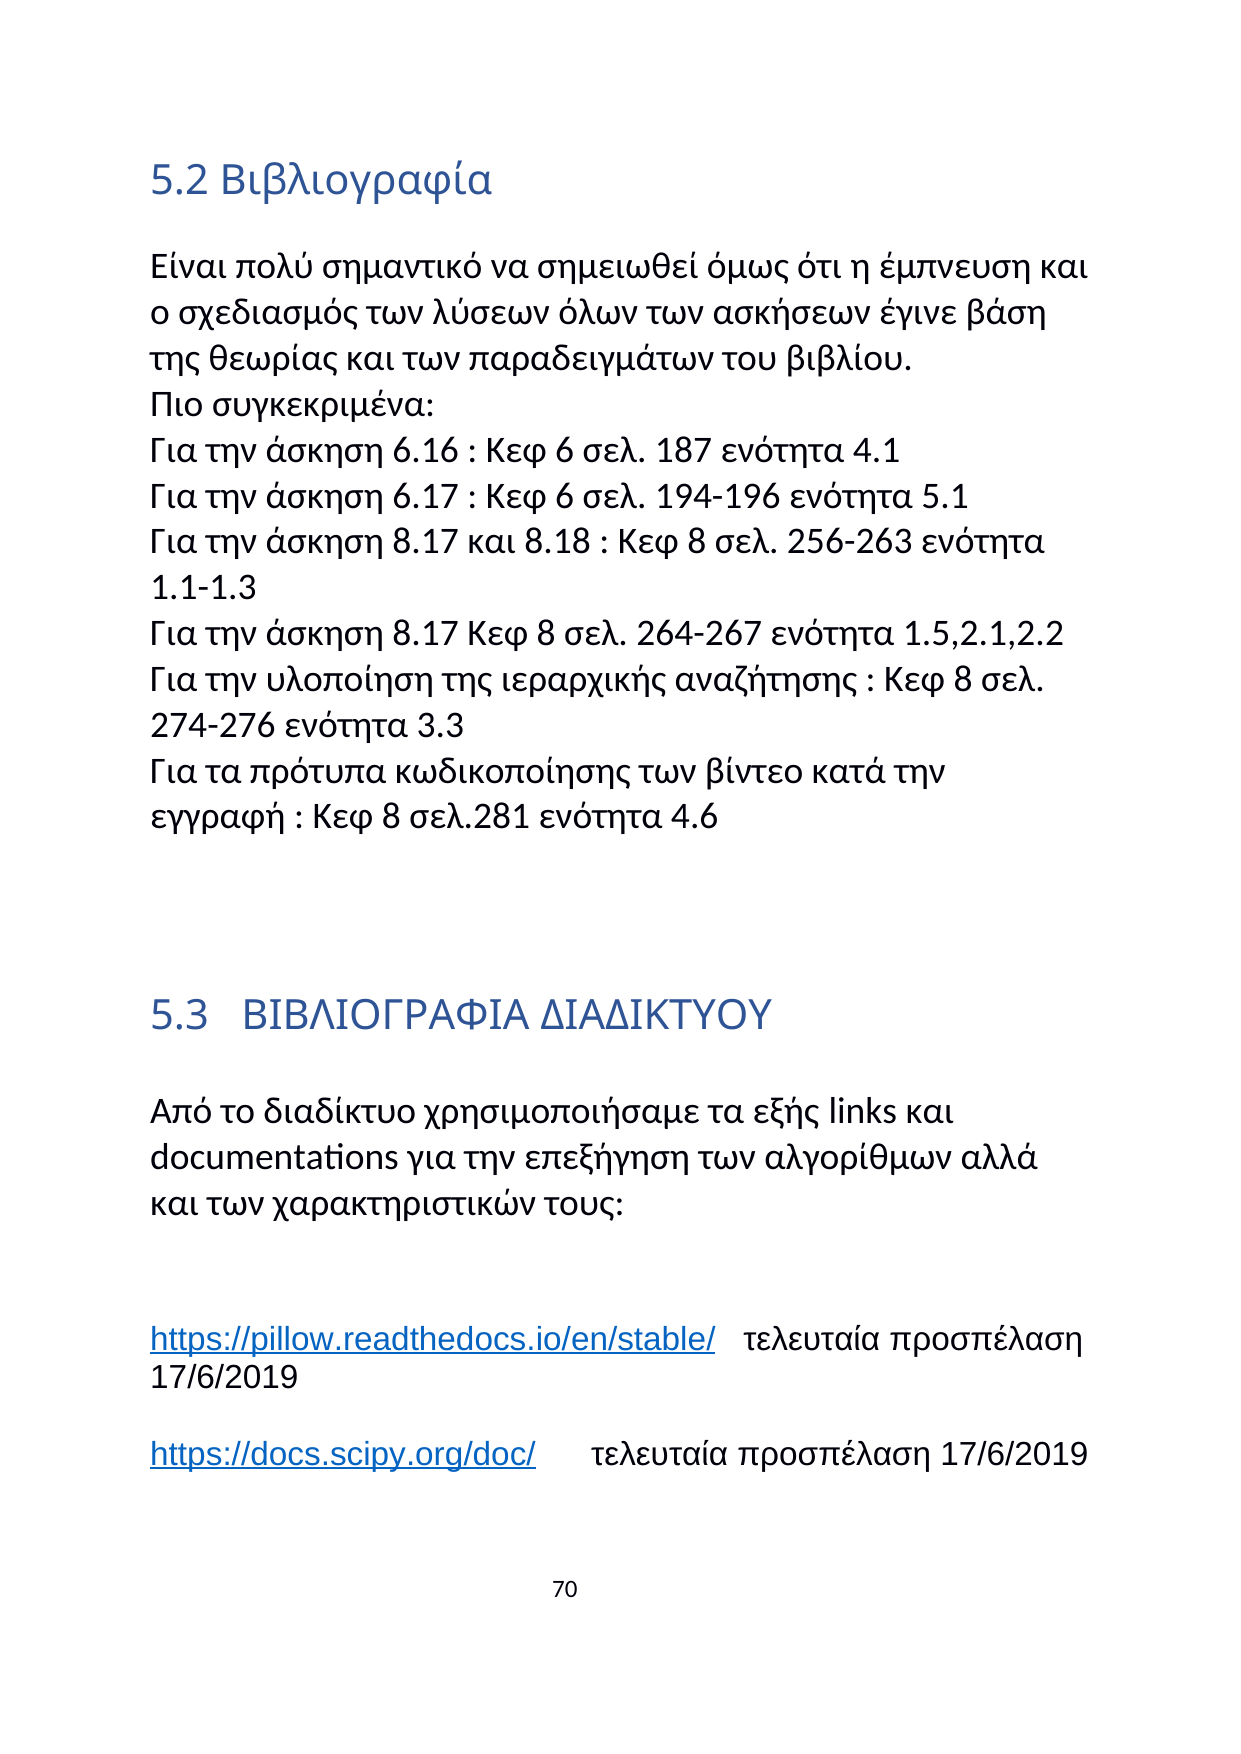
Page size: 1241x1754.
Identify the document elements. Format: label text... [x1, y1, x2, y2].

text Για την άσκηση 6.16 : Κεφ 6 σελ. 187 ενότητα 4.1 [150, 426, 1090, 472]
text Για την άσκηση 8.17 και 8.18 : Κεφ 8 σελ. 256-263 ενότητα 1.1-1.3 [150, 517, 1090, 609]
text Για την άσκηση 6.17 : Κεφ 6 σελ. 194-196 ενότητα 5.1 [150, 472, 1090, 517]
text https://pillow.readthedocs.io/en/stable/ τελευταία προσπέλαση 17/6/2019 [150, 1319, 1090, 1396]
subtitle 5.3 ΒΙΒΛΙΟΓΡΑΦΙΑ ΔΙΑΔΙΚΤΥΟΥ [150, 985, 1090, 1042]
text Είναι πολύ σημαντικό να σημειωθεί όμως ότι η έμπνευση και ο σχεδιασμός των λύσεων όλων των ασκήσεων έγινε βάση της θεωρίας και των παραδειγμάτων του βιβλίου. [150, 242, 1090, 380]
text Από το διαδίκτυο χρησιμοποιήσαμε τα εξής links και documentations για την επεξήγηση των αλγορίθμων αλλά και των χαρακτηριστικών τους: [150, 1087, 1090, 1225]
text Για τα πρότυπα κωδικοποίησης των βίντεο κατά την εγγραφή : Κεφ 8 σελ.281 ενότητα 4.6 [150, 747, 1090, 838]
subtitle 5.2 Βιβλιογραφία [150, 150, 1090, 207]
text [150, 1434, 1090, 1472]
text Για την άσκηση 8.17 Κεφ 8 σελ. 264-267 ενότητα 1.5,2.1,2.2 [150, 609, 1090, 655]
text Για την υλοποίηση της ιεραρχικής αναζήτησης : Κεφ 8 σελ. 274-276 ενότητα 3.3 [150, 655, 1090, 747]
text Πιο συγκεκριμένα: [150, 380, 1090, 426]
